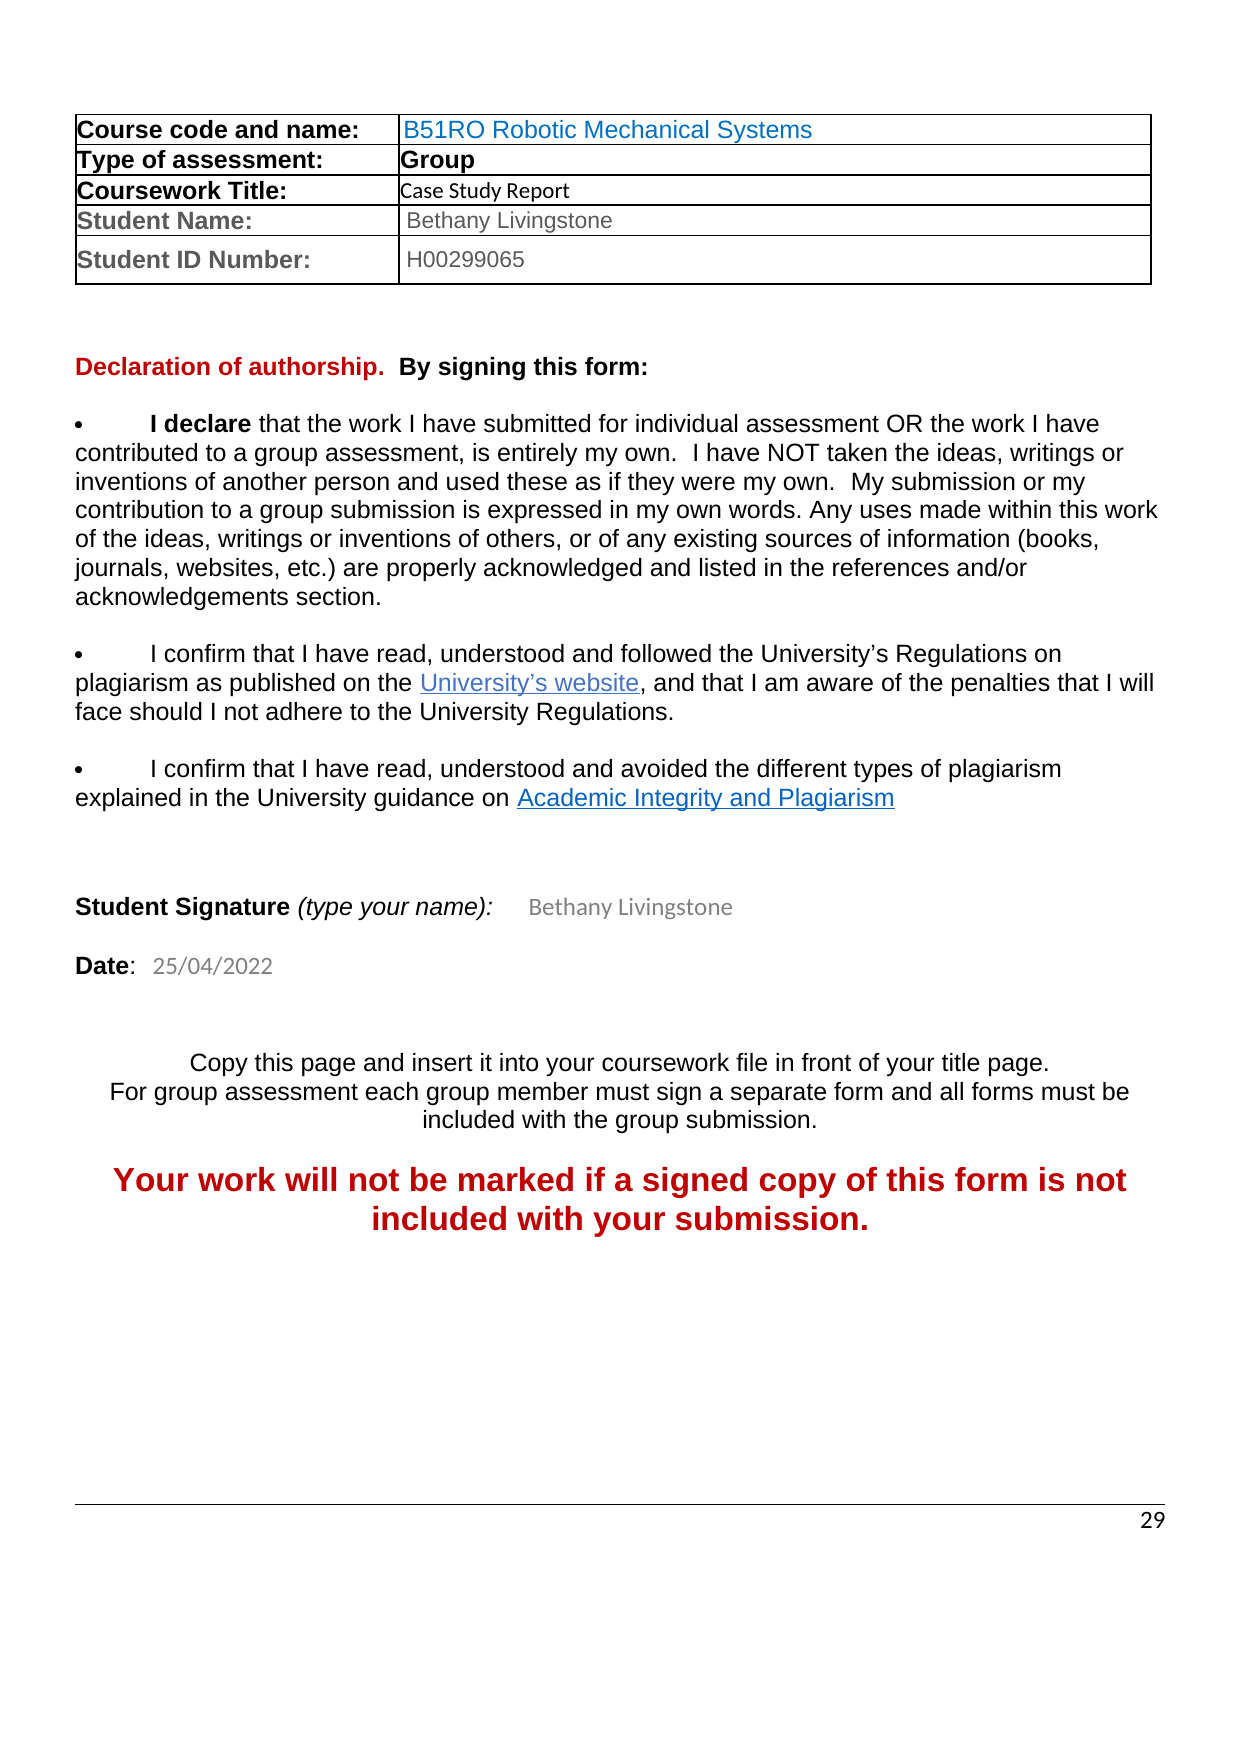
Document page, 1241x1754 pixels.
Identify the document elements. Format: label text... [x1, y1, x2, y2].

table_cell Coursework Title: [77, 176, 398, 204]
list I declare that the work I have submitted for individual assessment OR the work I have contributed to a group assessment, is entirely my own. I have NOT taken the ideas, writings or inventions of another person and used these as if they were my own. My submission or my contribution to a group submission is expressed in my own words. Any uses made within this work of the ideas, writings or inventions of others, or of any existing sources of information (books, journals, websites, etc.) are properly acknowledged and listed in the references and/or acknowledgements section. [75, 409, 1165, 611]
table_header Course code and name: [77, 115, 398, 144]
table_cell Student ID Number: [77, 236, 398, 283]
table_header B51RO Robotic Mechanical Systems [400, 115, 1150, 144]
table_cell H00299065 [400, 236, 1150, 283]
table_cell Student Name: [77, 206, 398, 235]
text For group assessment each group member must sign a separate form and all forms must be included with the group submission. [75, 1076, 1165, 1134]
text Declaration of authorship. By signing this form: [75, 352, 1165, 381]
list I confirm that I have read, understood and followed the University’s Regulations on plagiarism as published on the University’s website, and that I am aware of the penalties that I will face should I not adhere to the University Regulations. [75, 639, 1165, 726]
table_cell Case Study Report [400, 176, 1150, 204]
list I confirm that I have read, understood and avoided the different types of plagiarism explained in the University guidance on Academic Integrity and Plagiarism [75, 754, 1165, 812]
table_cell Group [400, 145, 1150, 174]
table_cell Bethany Livingstone [400, 206, 1150, 235]
text Your work will not be marked if a signed copy of this form is not included with your submission. [75, 1160, 1165, 1237]
text Student Signature (type your name): Bethany Livingstone [75, 891, 1165, 921]
text Date: 25/04/2022 [75, 950, 1165, 981]
table_cell Type of assessment: [77, 145, 398, 174]
text Copy this page and insert it into your coursework file in front of your title page. [75, 1048, 1165, 1076]
